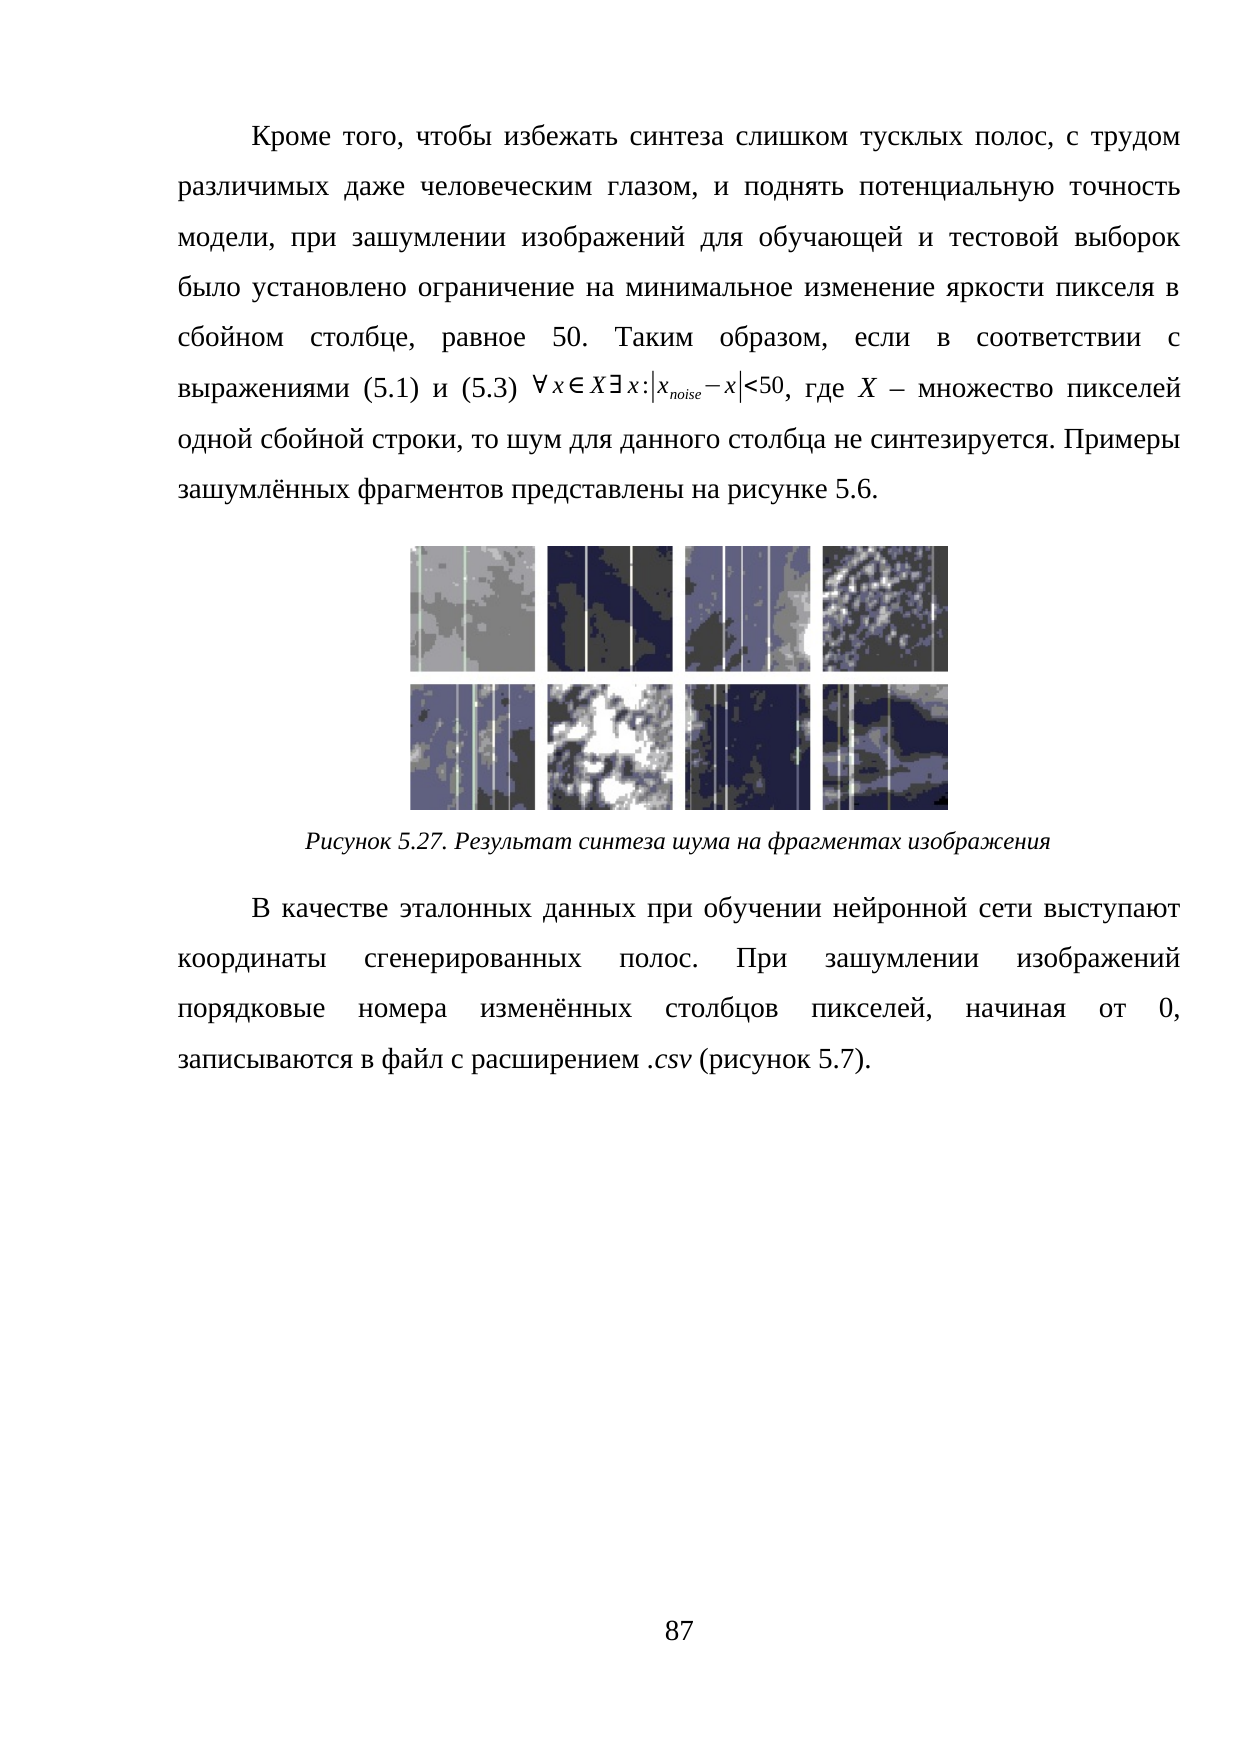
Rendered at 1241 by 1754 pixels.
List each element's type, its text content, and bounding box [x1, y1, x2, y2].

text В качестве эталонных данных при обучении нейронной сети выступают координаты сгенерированных полос. При зашумлении изображений порядковые номера изменённых столбцов пикселей, начиная от 0, записываются в файл с расширением .csv (рисунок 5.7). [177, 890, 1181, 1074]
text Кроме того, чтобы избежать синтеза слишком тусклых полос, с трудом различимых даже человеческим глазом, и поднять потенциальную точность модели, при зашумлении изображений для обучающей и тестовой выборок было установлено ограничение на минимальное изменение яркости пикселя в сбойном столбце, равное 50. Таким образом, если в соответствии с выражениями (5.1) и (5.3) , где X – множество пикселей одной сбойной строки, то шум для данного столбца не синтезируется. Примеры зашумлённых фрагментов представлены на рисунке 5.6. [177, 118, 1181, 505]
picture [410, 546, 948, 810]
